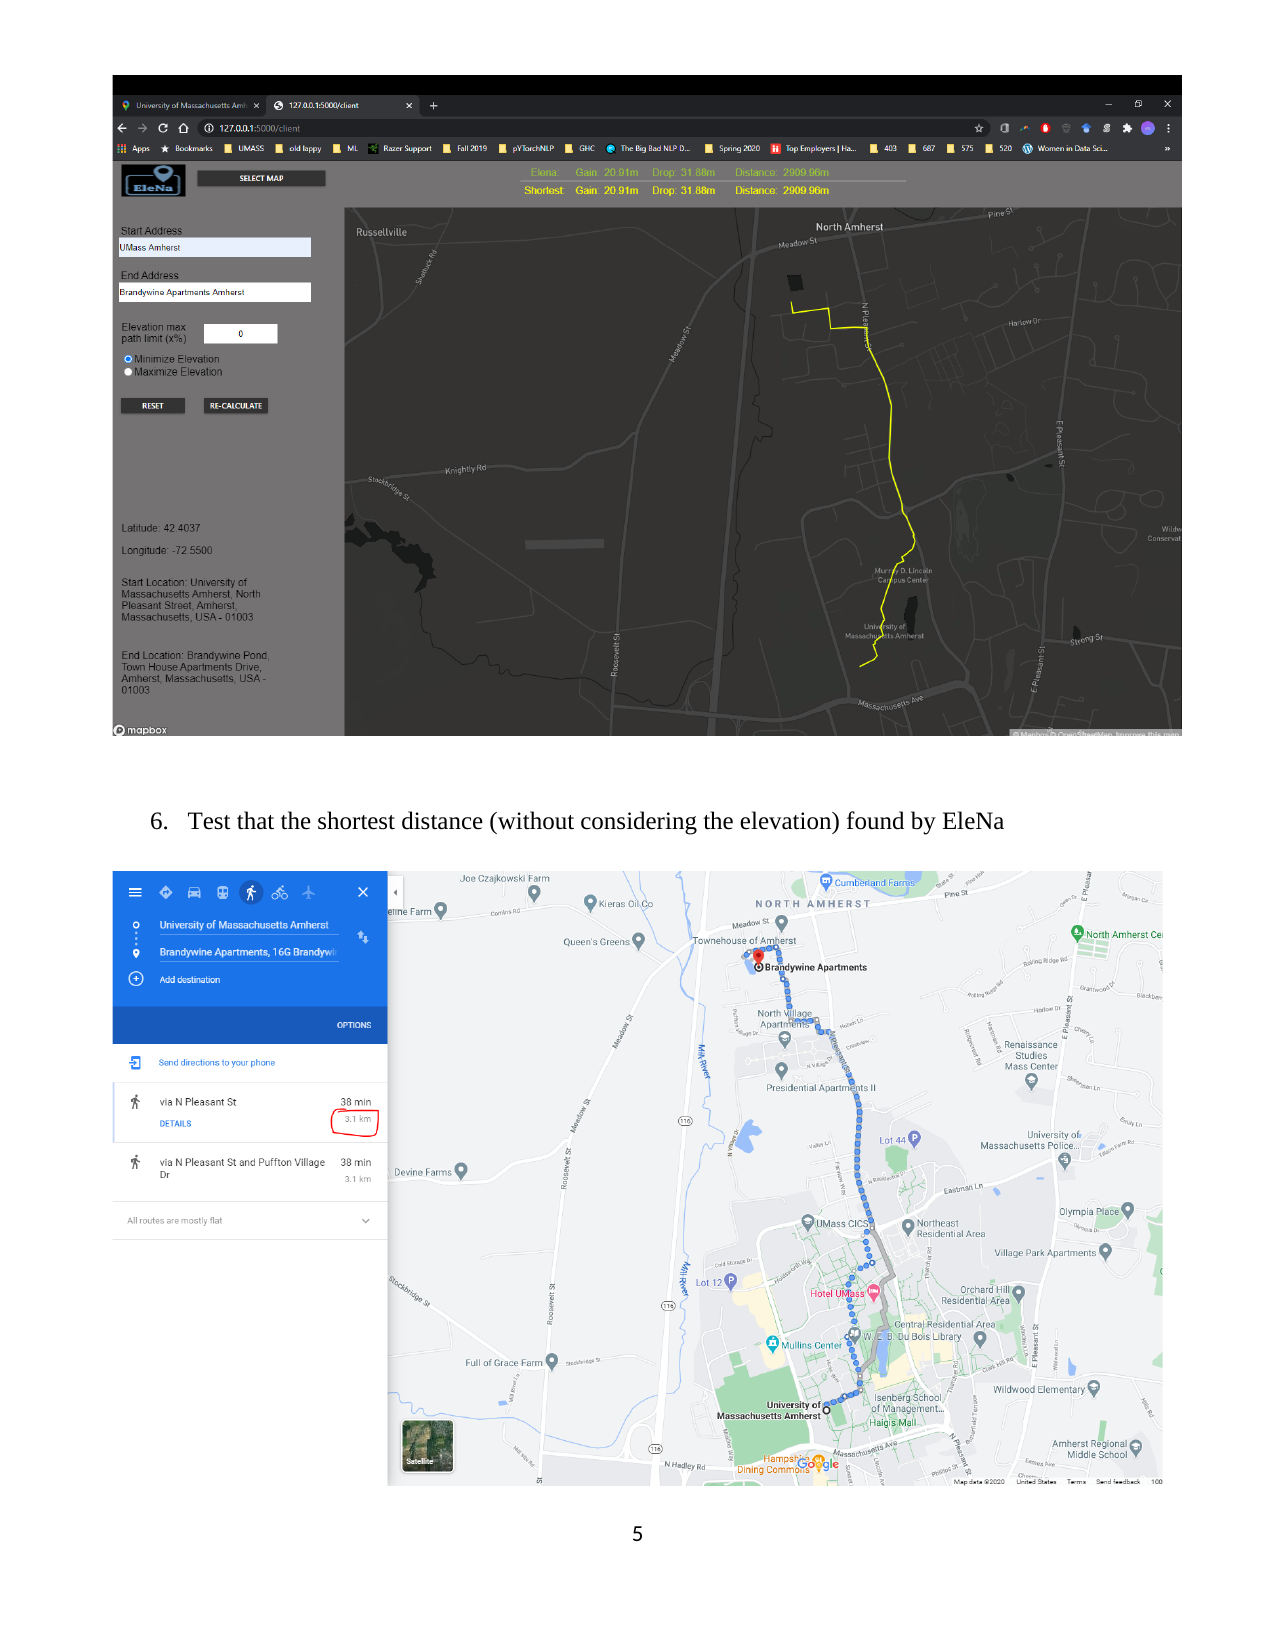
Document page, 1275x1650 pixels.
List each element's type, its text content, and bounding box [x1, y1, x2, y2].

picture [112, 871, 1163, 1486]
list Test that the shortest distance (without considering the elevation) found by EleNa [112, 806, 1162, 834]
picture [112, 75, 1182, 736]
